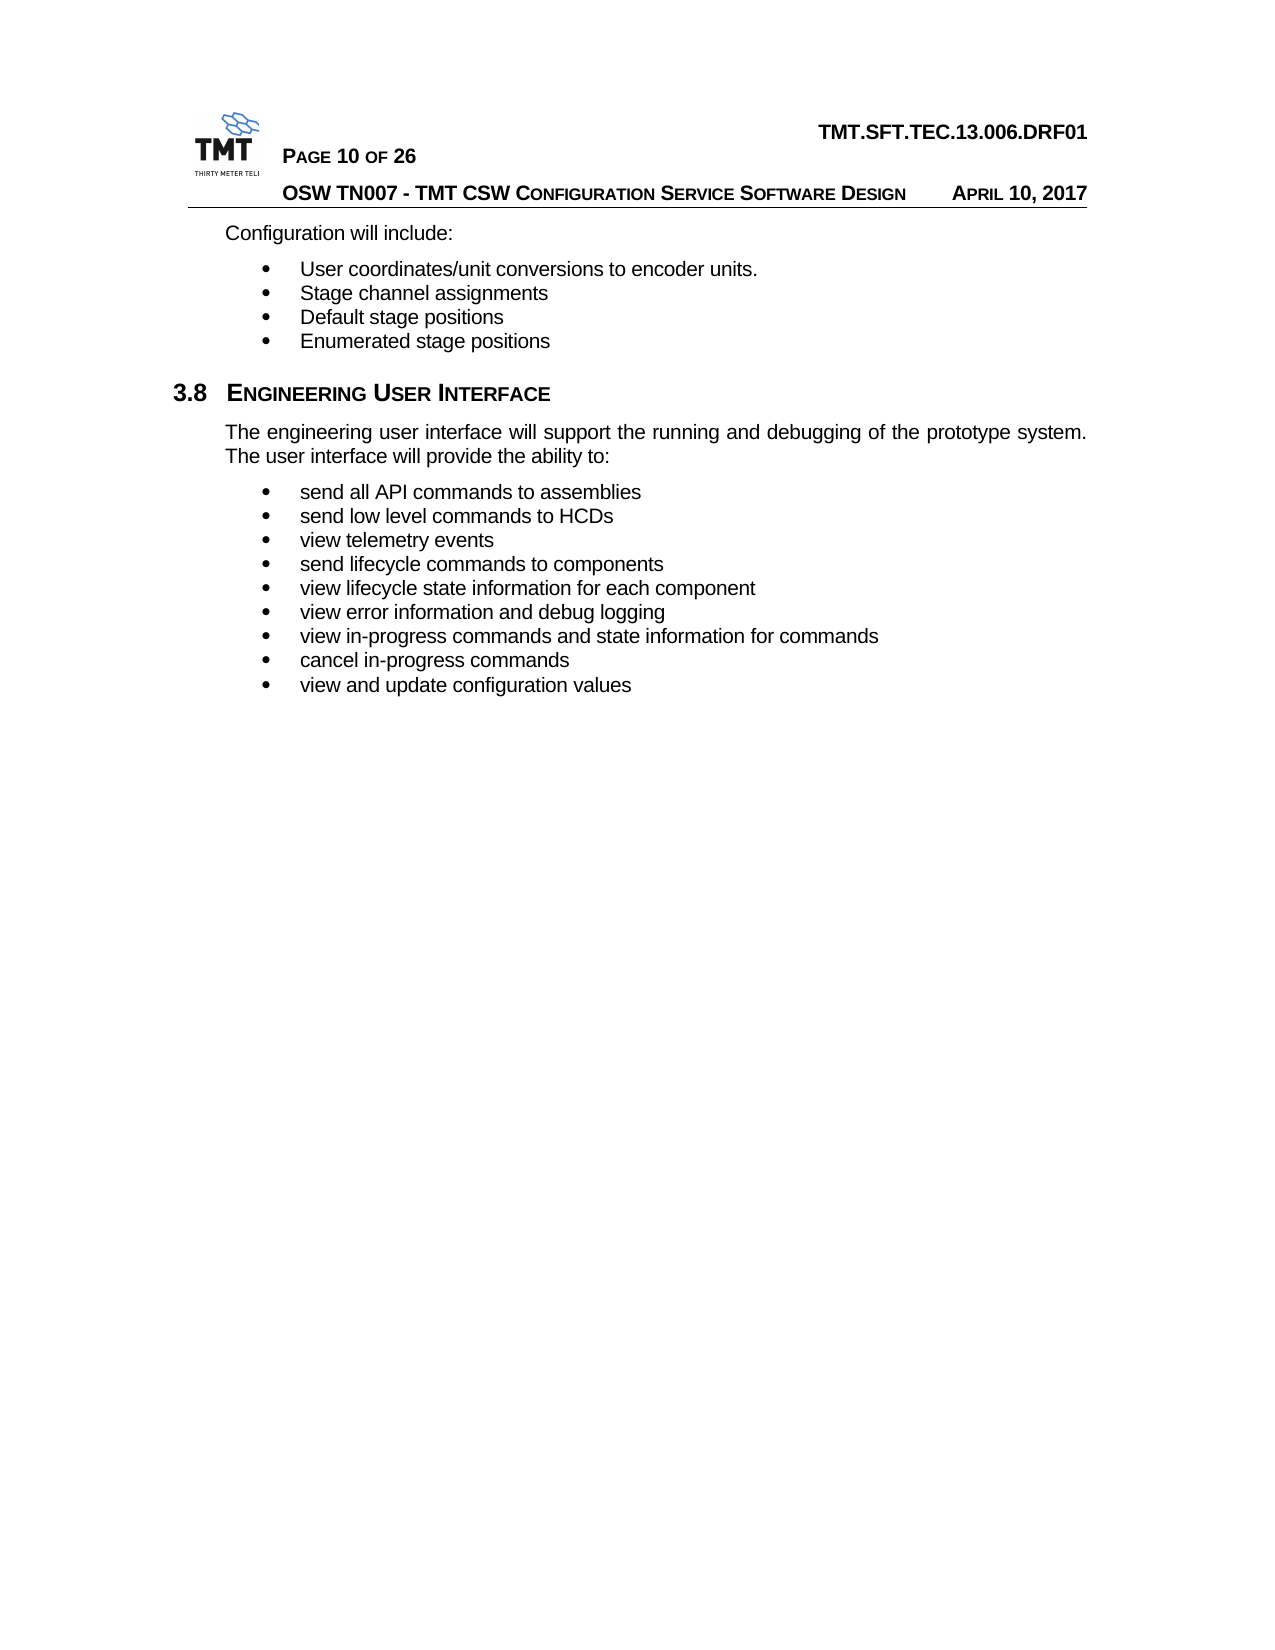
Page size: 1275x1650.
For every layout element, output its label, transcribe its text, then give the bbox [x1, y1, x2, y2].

list User coordinates/unit conversions to encoder units. [262, 257, 1087, 281]
text Configuration will include: [225, 221, 1087, 244]
list view in-progress commands and state information for commands [262, 624, 1087, 648]
list Stage channel assignments [262, 281, 1087, 305]
list view lifecycle state information for each component [262, 576, 1087, 600]
list view and update configuration values [262, 672, 1087, 696]
list view telemetry events [262, 528, 1087, 552]
list cancel in-progress commands [262, 648, 1087, 672]
list send lifecycle commands to components [262, 552, 1087, 576]
list Enumerated stage positions [262, 329, 1087, 353]
list send low level commands to HCDs [262, 504, 1087, 528]
picture [195, 112, 259, 176]
list send all API commands to assemblies [262, 480, 1087, 504]
subtitle Engineering User Interface [207, 378, 1087, 407]
list Default stage positions [262, 305, 1087, 329]
text The engineering user interface will support the running and debugging of the prototype system. The user interface will provide the ability to: [225, 419, 1087, 467]
list view error information and debug logging [262, 600, 1087, 624]
